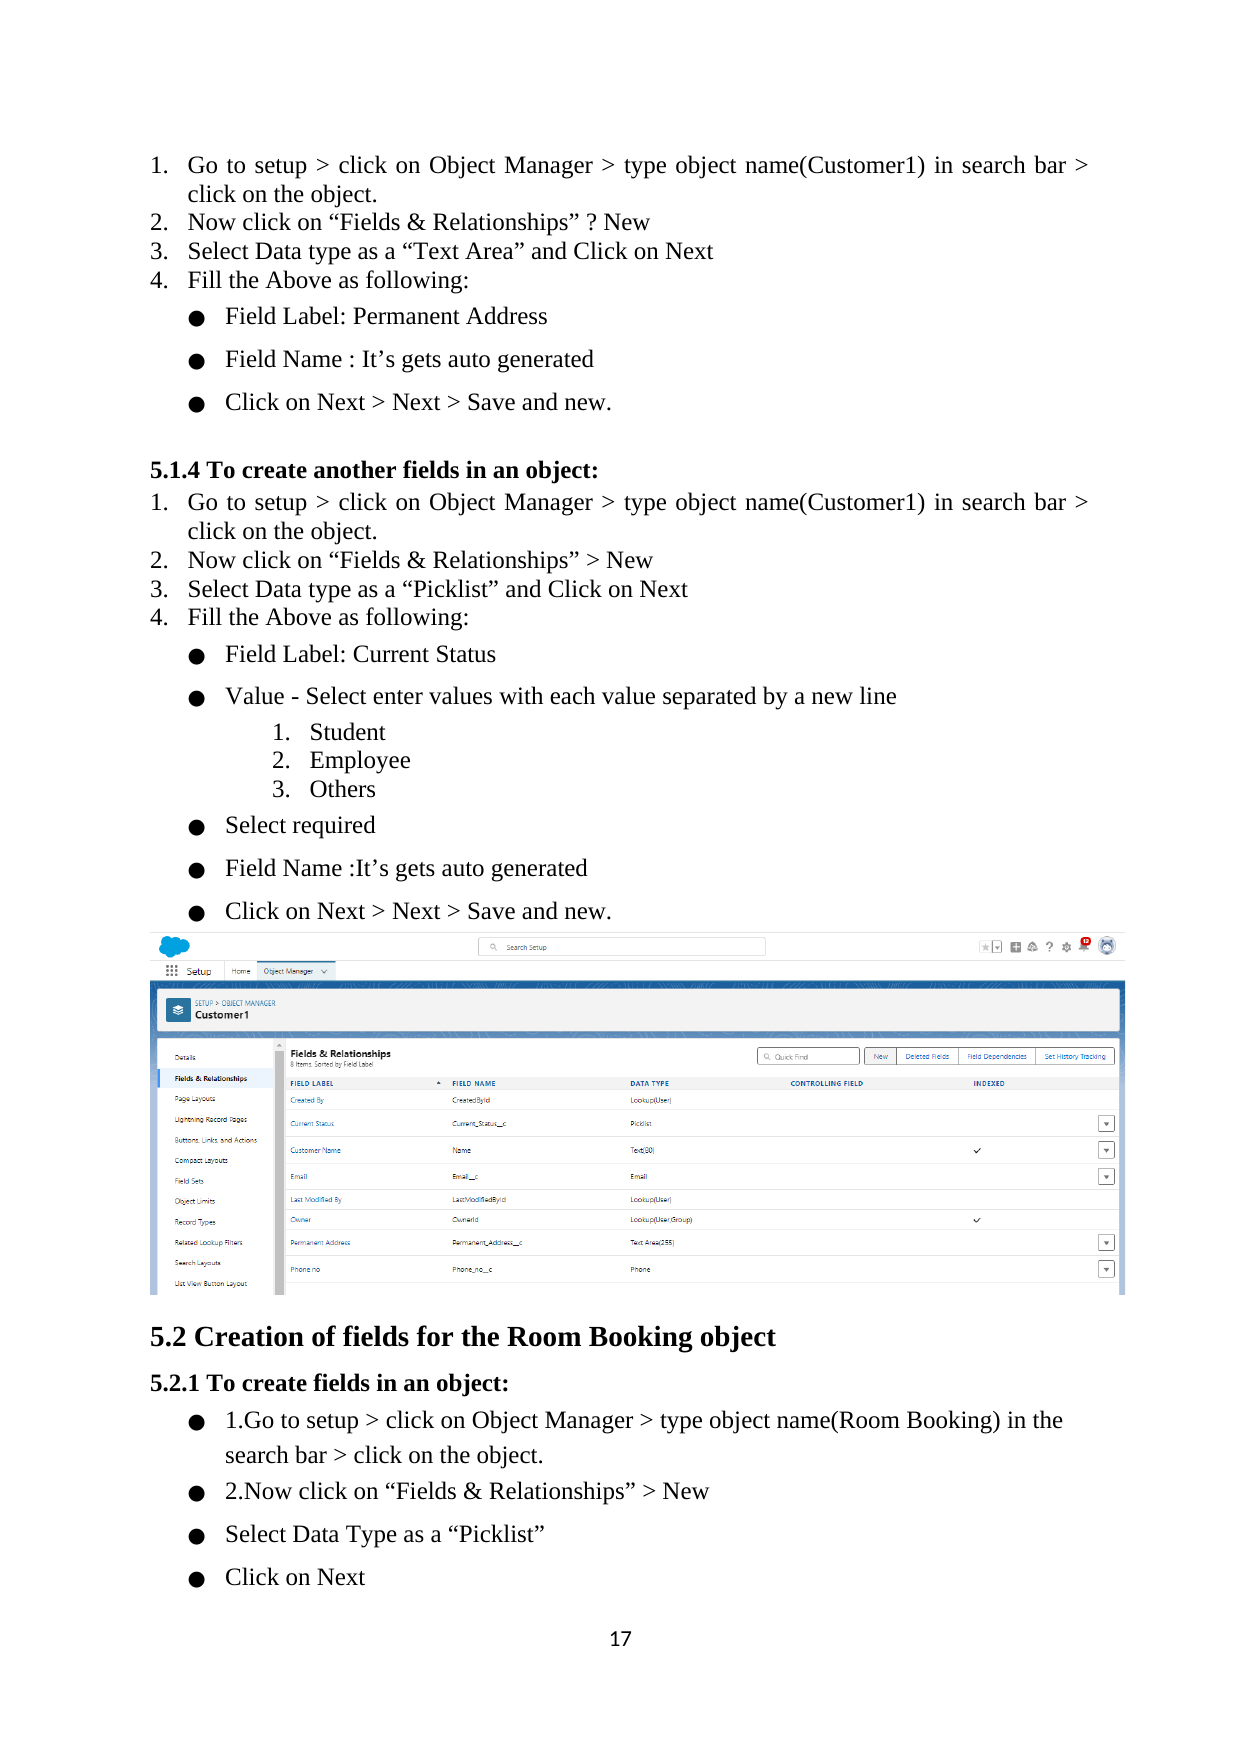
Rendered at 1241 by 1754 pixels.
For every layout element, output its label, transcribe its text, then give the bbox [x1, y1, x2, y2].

picture [150, 931, 1125, 1295]
list Select Data type as a “Text Area” and Click on Next [150, 236, 1090, 265]
text 5.2.1 To create fields in an object: [150, 1368, 1090, 1397]
list Go to setup > click on Object Manager > type object name(Customer1) in search bar > click on the object. [150, 487, 1090, 545]
list Click on Next > Next > Save and new. [187, 379, 1090, 422]
list Select Data type as a “Picklist” and Click on Next [150, 574, 1090, 602]
list Now click on “Fields & Relationships” ? New [150, 207, 1090, 236]
list Student [272, 717, 1090, 745]
list Select required [187, 803, 1090, 846]
list 2.Now click on “Fields & Relationships” > New [187, 1469, 1090, 1511]
list Value - Select enter values with each value separated by a new line [187, 674, 1090, 717]
list Select Data Type as a “Picklist” [187, 1511, 1090, 1554]
list Fill the Above as following: [150, 265, 1090, 294]
list Field Label: Permanent Address [187, 294, 1090, 336]
list 1.Go to setup > click on Object Manager > type object name(Room Booking) in the search bar > click on the object. [187, 1397, 1090, 1469]
list Click on Next [187, 1554, 1090, 1597]
text 5.2 Creation of fields for the Room Booking object [150, 1319, 1090, 1353]
list Field Label: Current Status [187, 631, 1090, 674]
list Click on Next > Next > Save and new. [187, 888, 1090, 931]
list Field Name :It’s gets auto generated [187, 846, 1090, 888]
text 5.1.4 To create another fields in an object: [150, 455, 1090, 483]
list Go to setup > click on Object Manager > type object name(Customer1) in search bar > click on the object. [150, 150, 1090, 207]
list Others [272, 774, 1090, 803]
list Field Name : It’s gets auto generated [187, 336, 1090, 379]
list Employee [272, 745, 1090, 774]
list Fill the Above as following: [150, 602, 1090, 631]
list Now click on “Fields & Relationships” > New [150, 545, 1090, 574]
